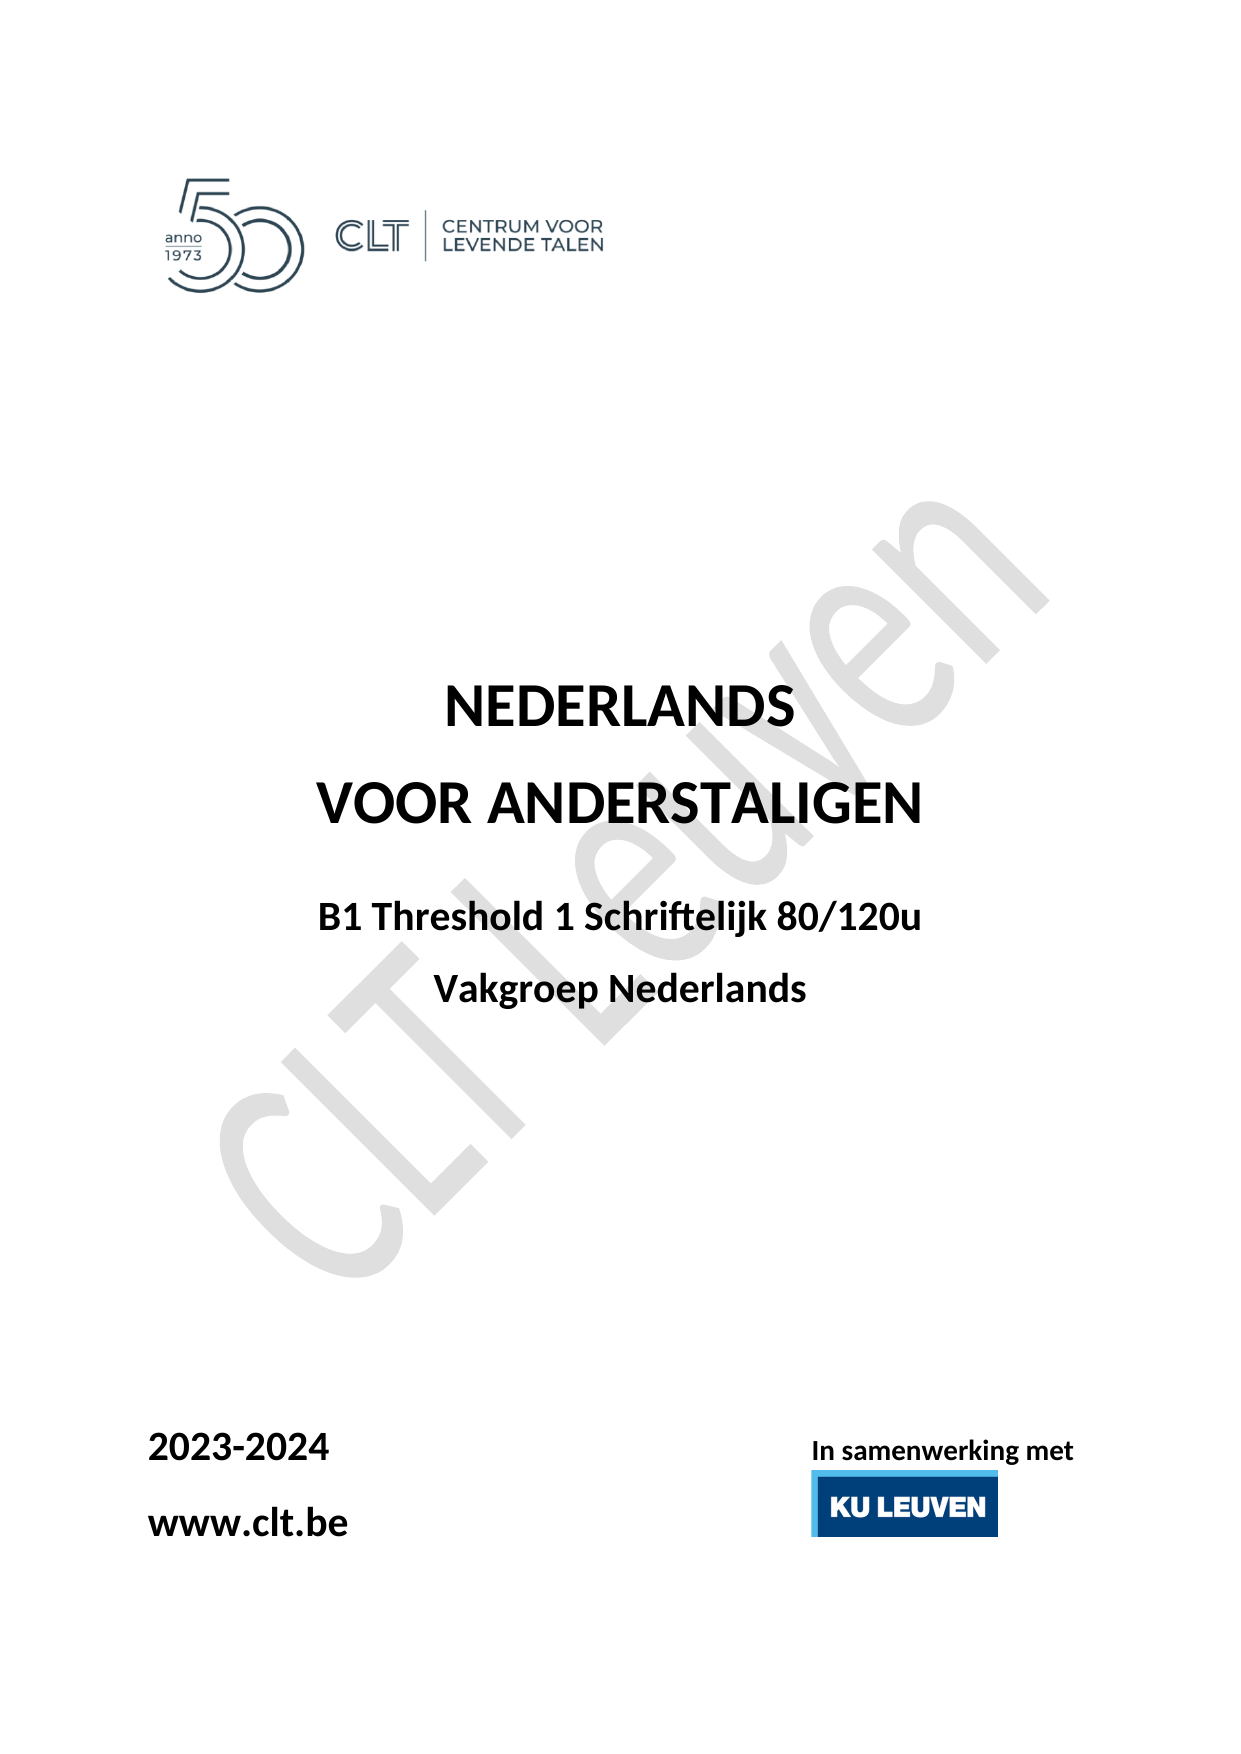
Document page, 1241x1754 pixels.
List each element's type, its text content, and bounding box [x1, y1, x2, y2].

text Vakgroep Nederlands [148, 962, 1093, 1013]
text B1 Threshold 1 Schriftelijk 80/120u [148, 890, 1093, 941]
text VOOR ANDERSTALIGEN [148, 763, 1093, 839]
picture [147, 147, 623, 311]
text www.clt.be [148, 1470, 1093, 1547]
text NEDERLANDS [148, 666, 1093, 742]
text 2023-2024 In samenwerking met [148, 1419, 1093, 1470]
picture [811, 1470, 998, 1537]
